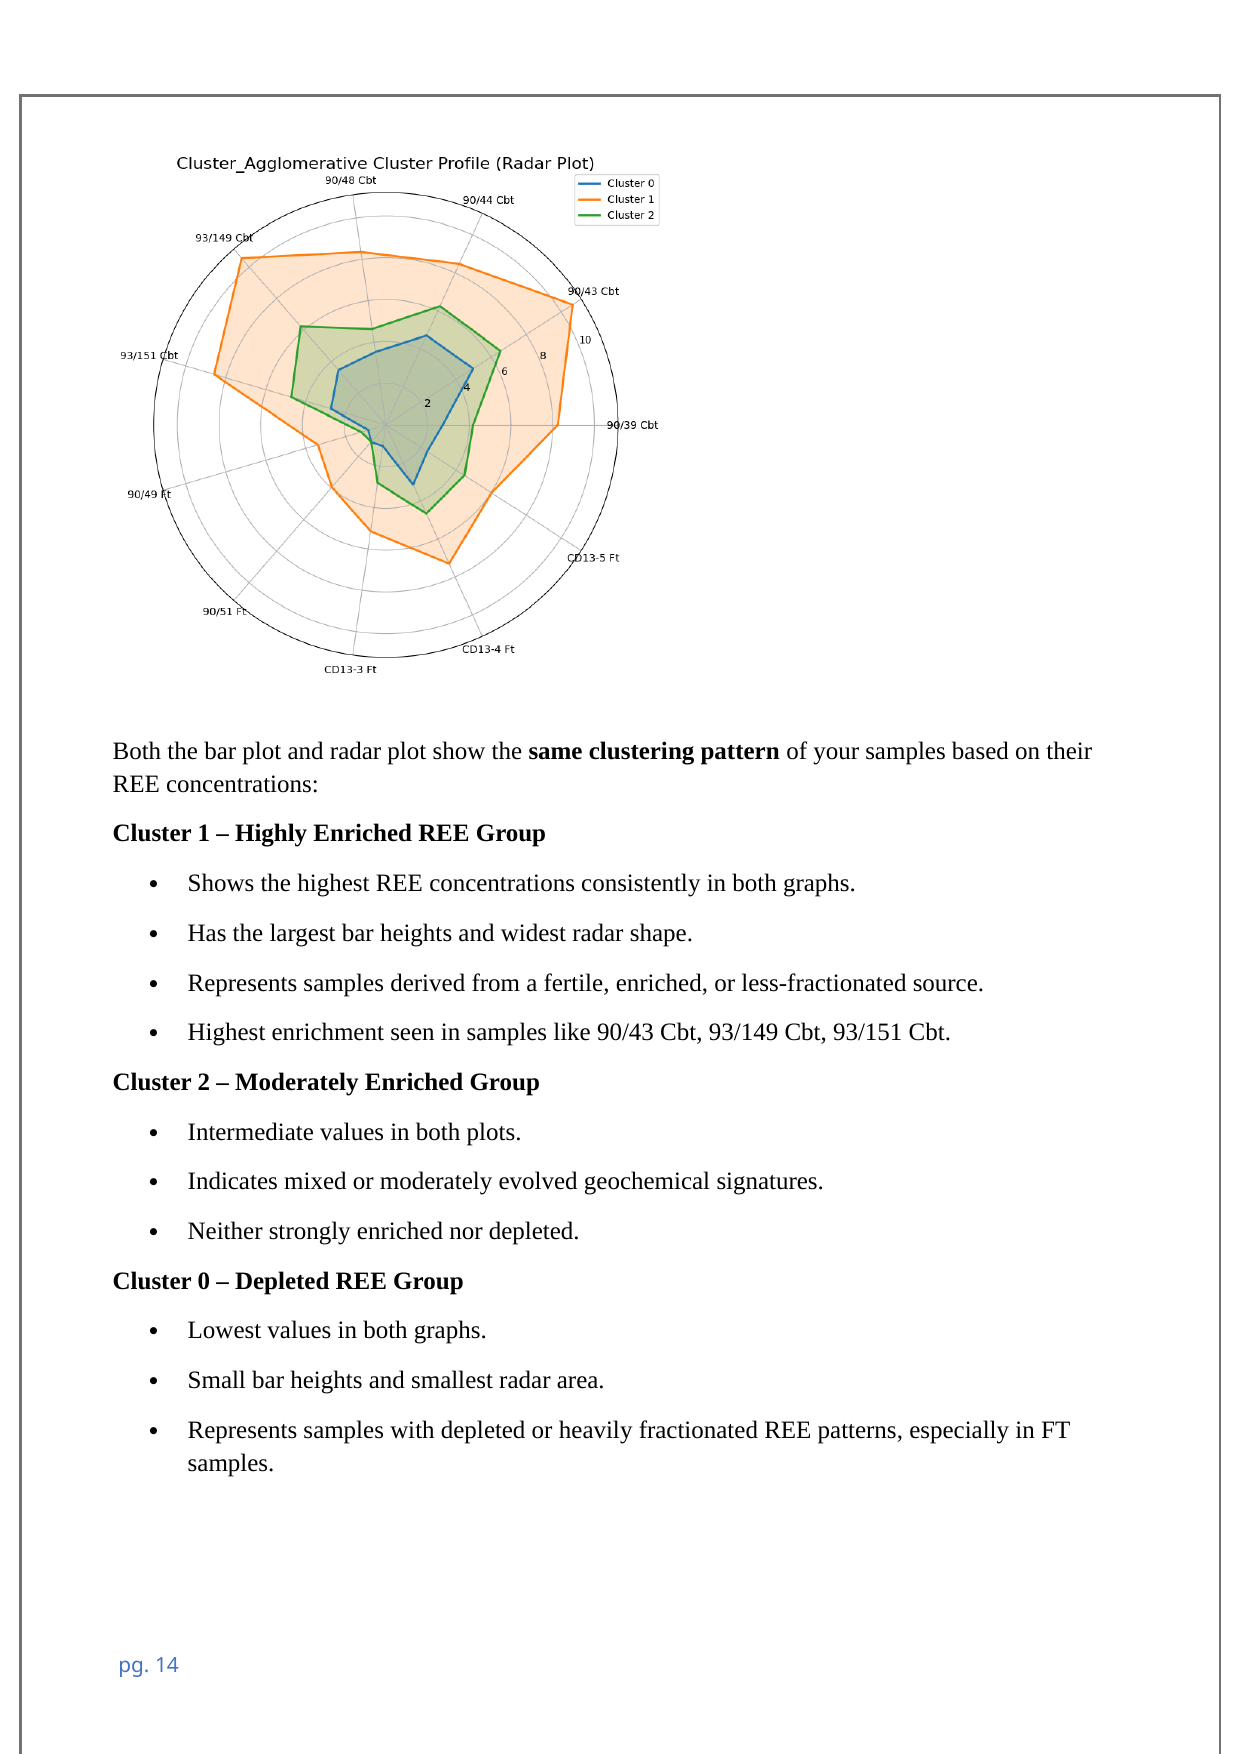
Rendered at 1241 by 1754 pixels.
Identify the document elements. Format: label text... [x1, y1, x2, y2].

text Cluster 0 – Depleted REE Group [112, 1266, 1128, 1294]
list Represents samples with depleted or heavily fractionated REE patterns, especially in FT samples. [150, 1415, 1128, 1477]
list Small bar heights and smallest radar area. [150, 1365, 1128, 1394]
text Cluster 2 – Moderately Enriched Group [112, 1067, 1128, 1096]
list Represents samples derived from a fertile, enriched, or less-fractionated source. [150, 968, 1128, 996]
list Indicates mixed or moderately evolved geochemical signatures. [150, 1166, 1128, 1195]
list Has the largest bar heights and widest radar shape. [150, 918, 1128, 947]
list Shows the highest REE concentrations consistently in both graphs. [150, 868, 1128, 897]
text Both the bar plot and radar plot show the same clustering pattern of your samples based on their REE concentrations: [112, 736, 1128, 798]
list Intermediate values in both plots. [150, 1117, 1128, 1145]
text Cluster 1 – Highly Enriched REE Group [112, 818, 1128, 847]
list Lowest values in both graphs. [150, 1315, 1128, 1344]
list Highest enrichment seen in samples like 90/43 Cbt, 93/149 Cbt, 93/151 Cbt. [150, 1017, 1128, 1046]
picture [112, 150, 666, 682]
list Neither strongly enriched nor depleted. [150, 1216, 1128, 1245]
